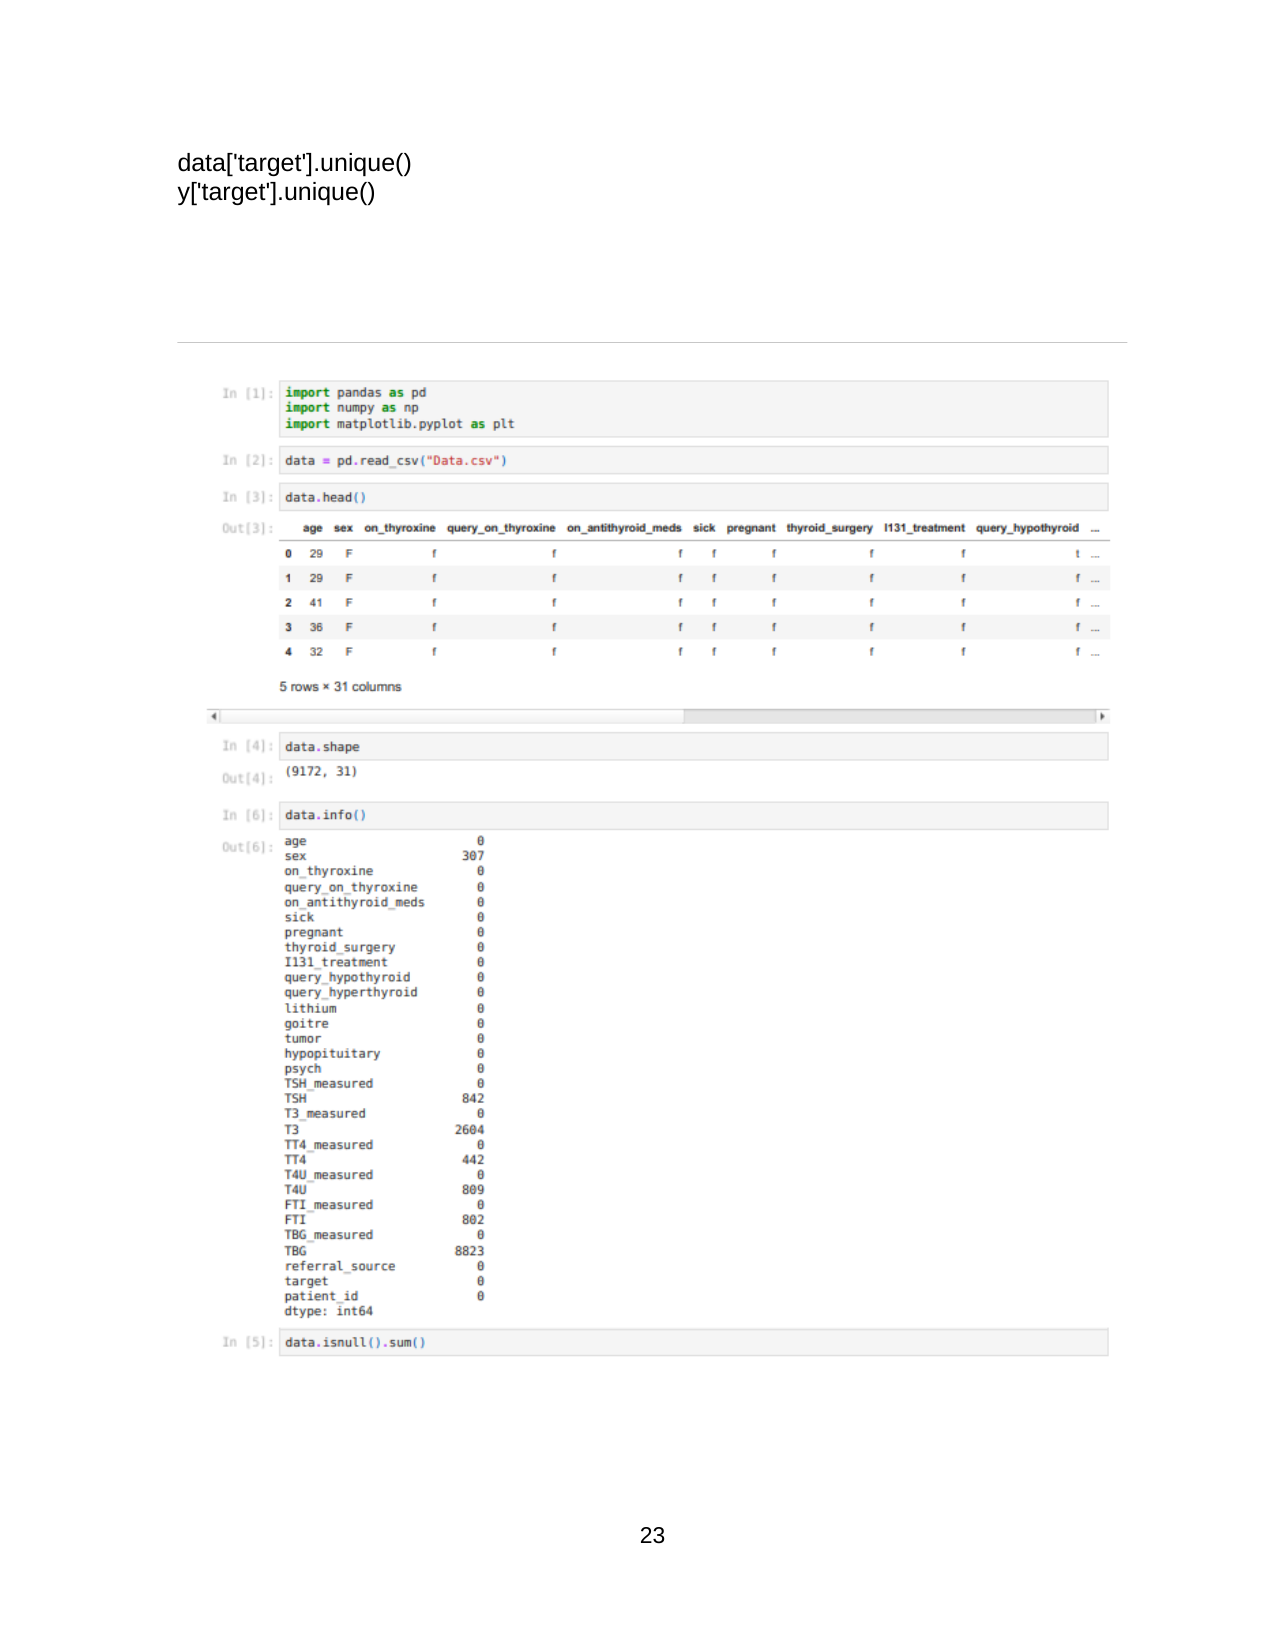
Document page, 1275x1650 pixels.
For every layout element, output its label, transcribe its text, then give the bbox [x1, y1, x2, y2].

text y['target'].unique() [177, 176, 1127, 205]
text data['target'].unique() [177, 148, 1127, 176]
picture [177, 342, 1128, 1445]
